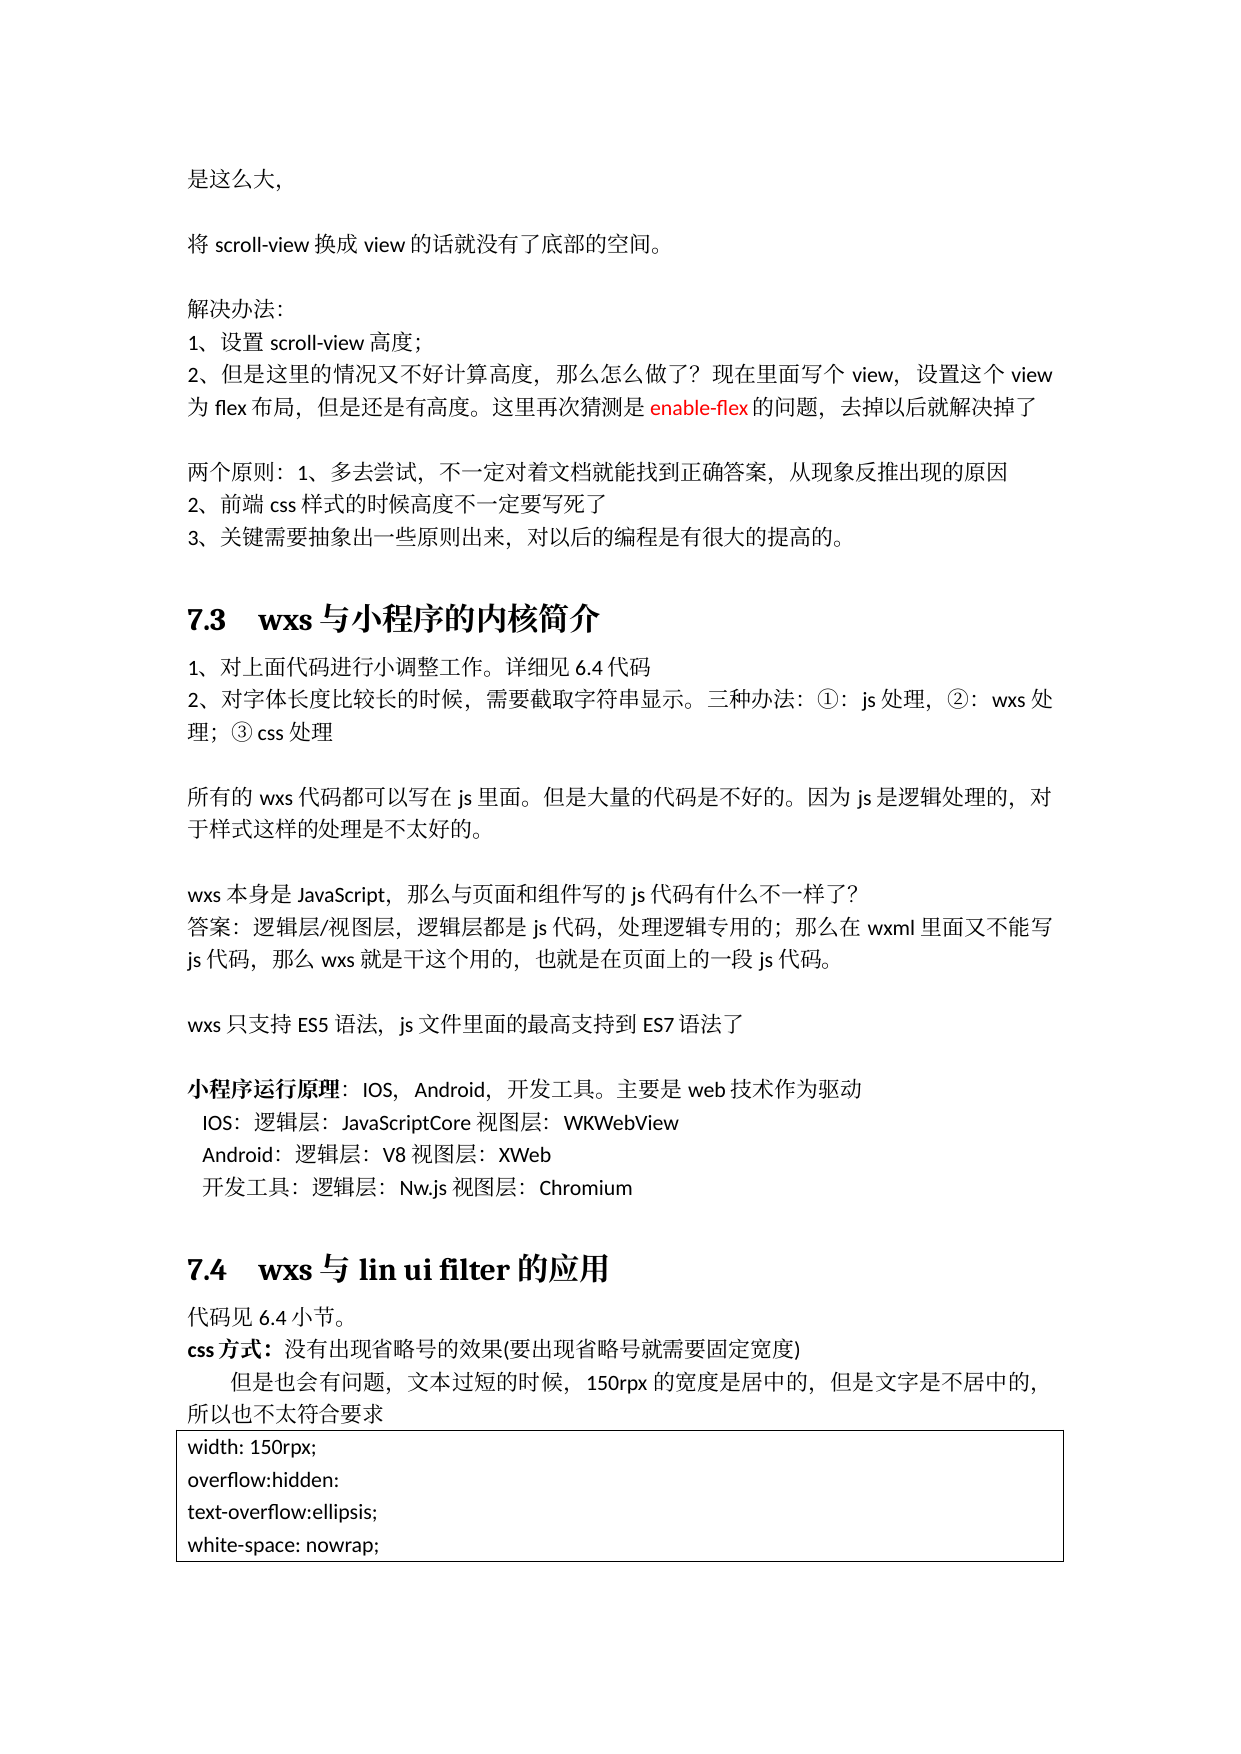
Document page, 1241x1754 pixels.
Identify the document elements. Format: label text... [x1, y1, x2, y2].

text css方式：没有出现省略号的效果(要出现省略号就需要固定宽度) [187, 1332, 1053, 1364]
text 代码见 6.4 小节。 [187, 1299, 1053, 1332]
text 所有的 wxs 代码都可以写在 js 里面。但是大量的代码是不好的。因为 js 是逻辑处理的，对于样式这样的处理是不太好的。 [187, 779, 1053, 844]
text 解决办法： [187, 292, 1053, 324]
text 2、但是这里的情况又不好计算高度，那么怎么做了？现在里面写个 view，设置这个 view 为 flex 布局，但是还是有高度。这里再次猜测是enable-flex的问题，去掉以后就解决掉了 [187, 357, 1053, 422]
subtitle wxs 与 lin ui filter 的应用 [187, 1234, 1053, 1299]
text Android：逻辑层：V8 视图层：XWeb [187, 1137, 1053, 1169]
text 2、前端 css 样式的时候高度不一定要写死了 [187, 487, 1053, 519]
subtitle wxs 与小程序的内核简介 [187, 584, 1053, 649]
table_header width: 150rpx; overflow:hidden: text-overflow:ellipsis; white-space: nowrap; [177, 1431, 1063, 1561]
text wxs 只支持 ES5 语法，js 文件里面的最高支持到 ES7语法了 [187, 1007, 1053, 1039]
text wxs 本身是 JavaScript，那么与页面和组件写的 js 代码有什么不一样了？ [187, 877, 1053, 909]
text 2、对字体长度比较长的时候，需要截取字符串显示。三种办法：①：js 处理，②：wxs 处理；③css 处理 [187, 682, 1053, 747]
text 答案：逻辑层/视图层，逻辑层都是 js 代码，处理逻辑专用的；那么在 wxml 里面又不能写 js 代码，那么 wxs 就是干这个用的，也就是在页面上的一段 js 代码。 [187, 909, 1053, 974]
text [187, 162, 1053, 194]
text 两个原则：1、多去尝试，不一定对着文档就能找到正确答案，从现象反推出现的原因 [187, 454, 1053, 487]
text 1、对上面代码进行小调整工作。详细见6.4 代码 [187, 649, 1053, 682]
text 开发工具：逻辑层：Nw.js 视图层：Chromium [187, 1169, 1053, 1202]
text 3、关键需要抽象出一些原则出来，对以后的编程是有很大的提高的。 [187, 519, 1053, 552]
text 但是也会有问题，文本过短的时候，150rpx 的宽度是居中的，但是文字是不居中的，所以也不太符合要求 [187, 1364, 1053, 1429]
text 将 scroll-view 换成 view 的话就没有了底部的空间。 [187, 227, 1053, 259]
text IOS：逻辑层：JavaScriptCore 视图层：WKWebView [187, 1104, 1053, 1137]
text 1、设置 scroll-view 高度； [187, 324, 1053, 357]
text 小程序运行原理：IOS，Android，开发工具。主要是 web 技术作为驱动 [187, 1072, 1053, 1104]
